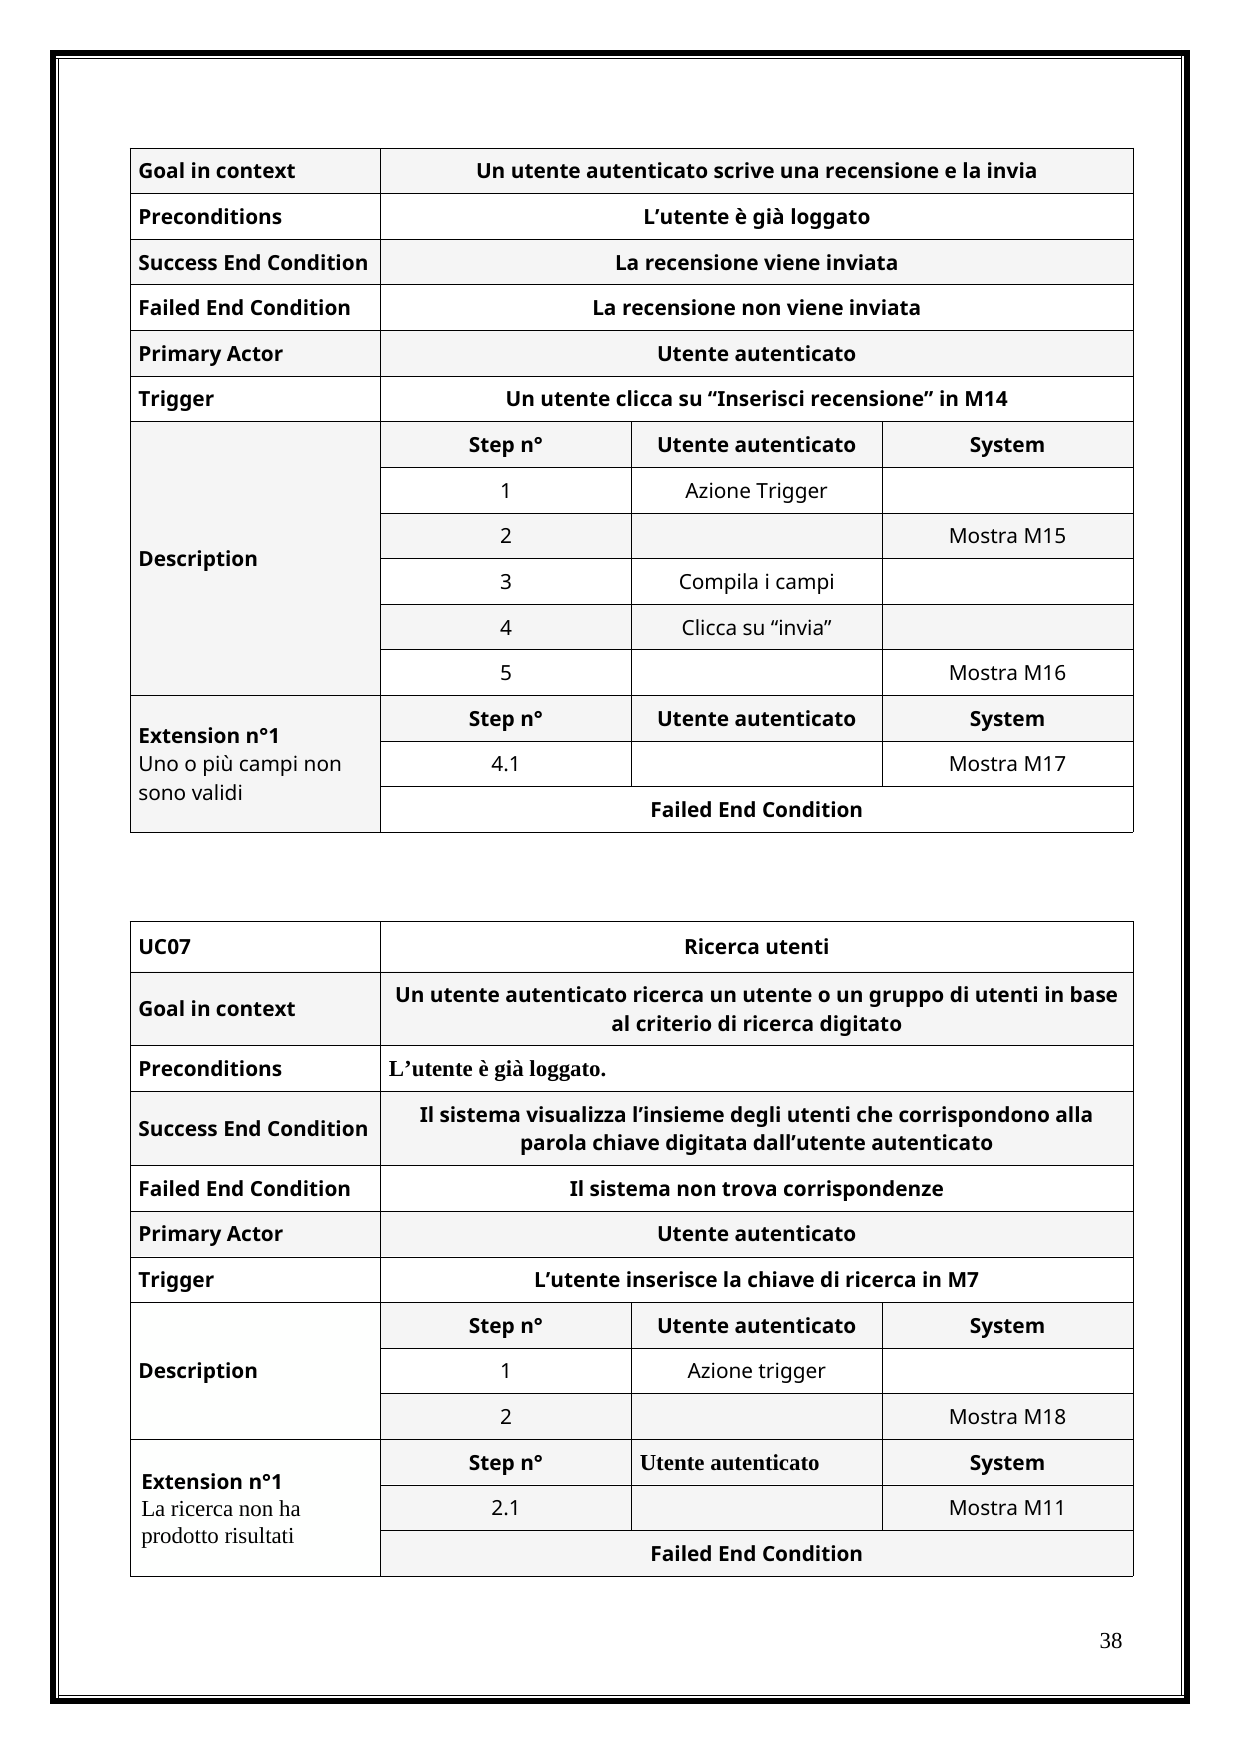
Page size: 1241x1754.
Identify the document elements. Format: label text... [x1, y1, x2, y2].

table_cell Primary Actor [131, 331, 380, 376]
table_cell Description [131, 1303, 380, 1439]
table_cell [883, 605, 1133, 649]
table_cell Trigger [131, 377, 380, 421]
table_cell L’utente inserisce la chiave di ricerca in M7 [381, 1258, 1133, 1302]
table_cell Primary Actor [131, 1212, 380, 1256]
table_cell L’utente è già loggato [381, 194, 1133, 239]
table_cell Success End Condition [131, 1092, 380, 1165]
table_cell Success End Condition [131, 240, 380, 284]
table_cell Failed End Condition [381, 787, 1133, 832]
table_cell Description [131, 422, 380, 695]
table_cell Mostra M17 [883, 742, 1133, 786]
table_cell Mostra M16 [883, 650, 1133, 695]
table_cell Step n° [381, 1440, 631, 1484]
table_cell Step n° [381, 422, 631, 467]
table_cell [883, 559, 1133, 604]
table_cell Extension n°1 La ricerca non ha prodotto risultati [131, 1440, 380, 1576]
table_cell Utente autenticato [381, 331, 1133, 376]
table_cell [632, 742, 882, 786]
table_cell [883, 468, 1133, 512]
table_cell Il sistema visualizza l’insieme degli utenti che corrispondono alla parola chiave digitata dall’utente autenticato [381, 1092, 1133, 1165]
table_cell 5 [381, 650, 631, 695]
table_cell Azione Trigger [632, 468, 882, 512]
table_cell La recensione viene inviata [381, 240, 1133, 284]
table_cell [632, 514, 882, 558]
table_header Ricerca utenti [381, 922, 1133, 971]
table_cell Failed End Condition [381, 1531, 1133, 1576]
table_header UC07 [131, 922, 380, 971]
table_cell 1 [381, 468, 631, 512]
table_cell Utente autenticato [632, 1440, 882, 1484]
table_cell 4.1 [381, 742, 631, 786]
table_cell Clicca su “invia” [632, 605, 882, 649]
table_cell [632, 650, 882, 695]
table_cell 3 [381, 559, 631, 604]
table_cell Mostra M18 [883, 1394, 1133, 1439]
table_cell 1 [381, 1349, 631, 1393]
table_cell Compila i campi [632, 559, 882, 604]
table_cell Extension n°1 Uno o più campi non sono validi [131, 696, 380, 832]
table_cell L’utente è già loggato. [381, 1046, 1133, 1091]
table_cell Goal in context [131, 149, 380, 193]
table_cell System [883, 1440, 1133, 1484]
table_cell Utente autenticato [381, 1212, 1133, 1256]
table_cell [632, 1486, 882, 1530]
table_cell Un utente autenticato ricerca un utente o un gruppo di utenti in base al criterio di ricerca digitato [381, 973, 1133, 1045]
table_cell Azione trigger [632, 1349, 882, 1393]
table_cell Preconditions [131, 194, 380, 239]
table_cell Trigger [131, 1258, 380, 1302]
table_cell Mostra M11 [883, 1486, 1133, 1530]
table_cell Failed End Condition [131, 1166, 380, 1211]
table_cell Utente autenticato [632, 1303, 882, 1348]
table_cell System [883, 1303, 1133, 1348]
table_cell Un utente autenticato scrive una recensione e la invia [381, 149, 1133, 193]
table_cell Il sistema non trova corrispondenze [381, 1166, 1133, 1211]
table_cell Preconditions [131, 1046, 380, 1091]
table_cell La recensione non viene inviata [381, 285, 1133, 330]
table_cell 2 [381, 1394, 631, 1439]
table_cell Utente autenticato [632, 696, 882, 741]
table_cell System [883, 696, 1133, 741]
table_cell 2.1 [381, 1486, 631, 1530]
table_cell Utente autenticato [632, 422, 882, 467]
table_cell System [883, 422, 1133, 467]
table_cell Failed End Condition [131, 285, 380, 330]
table_cell Step n° [381, 1303, 631, 1348]
table_cell Mostra M15 [883, 514, 1133, 558]
table_cell Step n° [381, 696, 631, 741]
table_cell 2 [381, 514, 631, 558]
table_cell [632, 1394, 882, 1439]
table_cell Goal in context [131, 973, 380, 1045]
table_cell 4 [381, 605, 631, 649]
table_cell [883, 1349, 1133, 1393]
table_cell Un utente clicca su “Inserisci recensione” in M14 [381, 377, 1133, 421]
